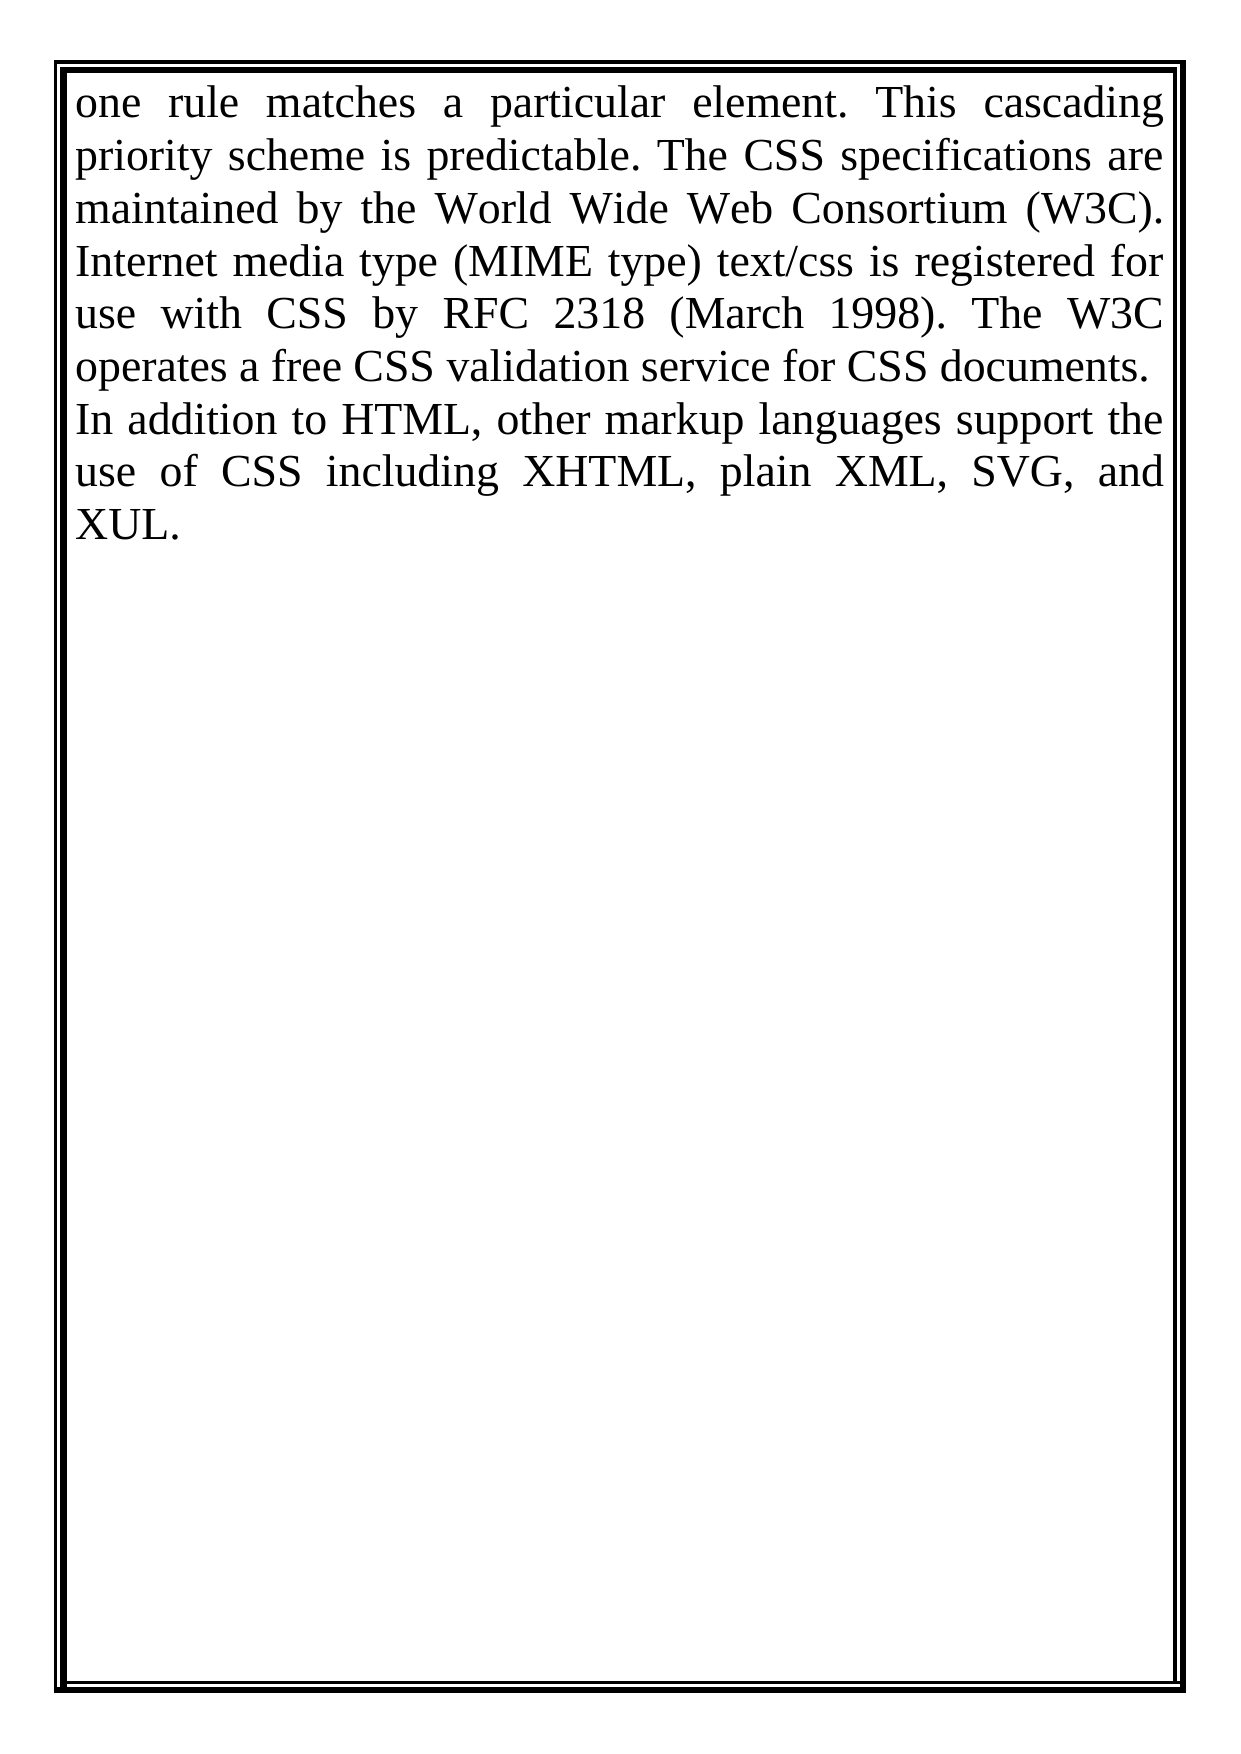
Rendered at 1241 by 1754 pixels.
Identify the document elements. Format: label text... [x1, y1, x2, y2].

text In addition to HTML, other markup languages support the use of CSS including XHTML, plain XML, SVG, and XUL. [75, 391, 1165, 549]
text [75, 75, 1165, 391]
